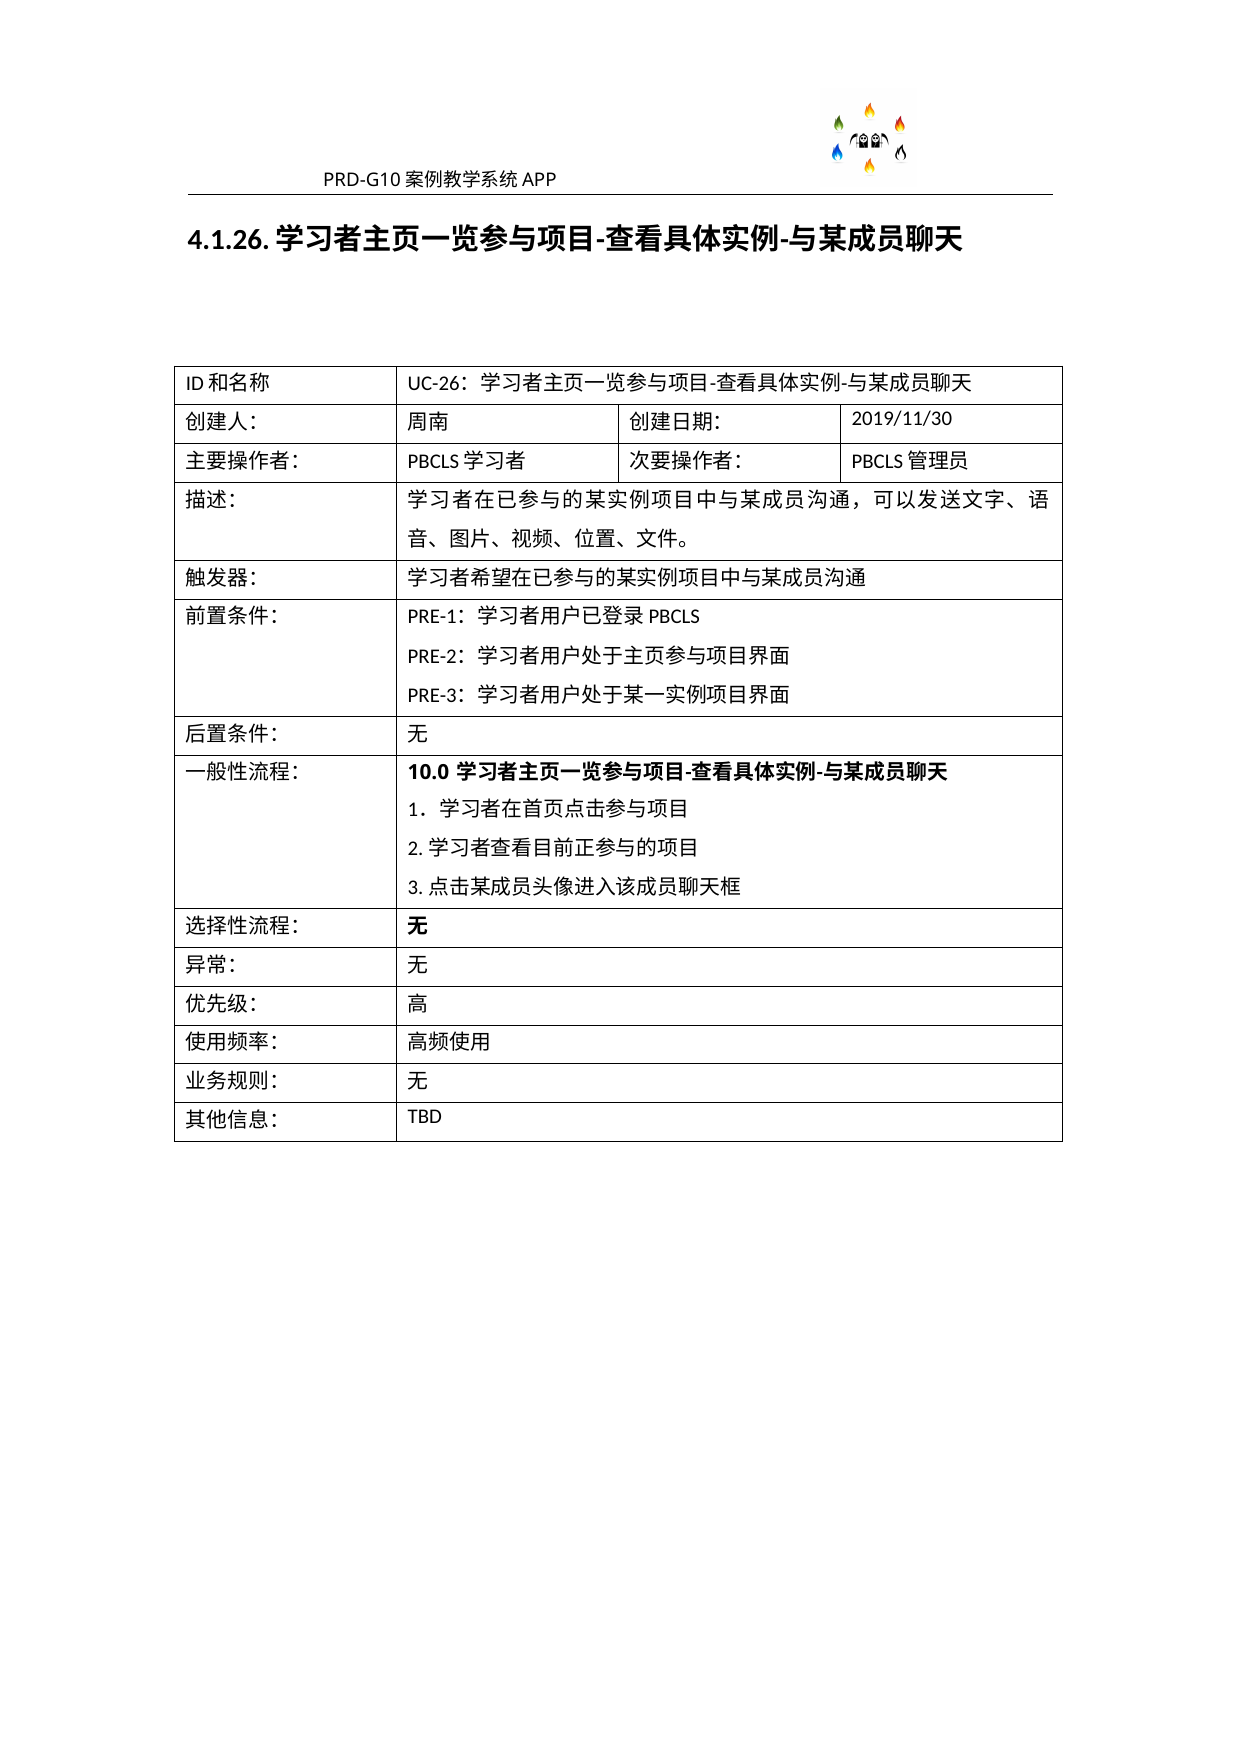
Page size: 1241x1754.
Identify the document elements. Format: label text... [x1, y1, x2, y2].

table_cell 高 [397, 987, 1062, 1024]
table_cell 异常： [175, 948, 396, 986]
table_cell 学习者在已参与的某实例项目中与某成员沟通，可以发送文字、语音、图片、视频、位置、文件。 [397, 483, 1062, 560]
table_cell 前置条件： [175, 600, 396, 716]
table_cell TBD [397, 1103, 1062, 1141]
table_cell 选择性流程： [175, 909, 396, 947]
table_header ID和名称 [175, 367, 396, 404]
table_cell 创建日期： [619, 405, 840, 443]
picture [820, 88, 918, 187]
text 学习者主页一览参与项目-查看具体实例-与某成员聊天 [187, 204, 1053, 269]
table_cell 创建人： [175, 405, 396, 443]
table_cell 无 [397, 909, 1062, 947]
table_cell 使用频率： [175, 1026, 396, 1063]
table_cell 无 [397, 1064, 1062, 1102]
table_cell 描述： [175, 483, 396, 560]
table_cell PBCLS管理员 [841, 444, 1062, 482]
table_cell 一般性流程： [175, 756, 396, 908]
table_cell 后置条件： [175, 717, 396, 754]
table_cell PRE-1：学习者用户已登录PBCLS PRE-2：学习者用户处于主页参与项目界面 PRE-3：学习者用户处于某一实例项目界面 [397, 600, 1062, 716]
table_cell 次要操作者： [619, 444, 840, 482]
table_cell 无 [397, 948, 1062, 986]
table_cell PBCLS学习者 [397, 444, 618, 482]
table_cell 业务规则： [175, 1064, 396, 1102]
table_cell 触发器： [175, 561, 396, 598]
table_cell 主要操作者： [175, 444, 396, 482]
table_cell 2019/11/30 [841, 405, 1062, 443]
table_header UC-26：学习者主页一览参与项目-查看具体实例-与某成员聊天 [397, 367, 1062, 404]
table_cell 周南 [397, 405, 618, 443]
table_cell 学习者希望在已参与的某实例项目中与某成员沟通 [397, 561, 1062, 598]
table_cell 其他信息： [175, 1103, 396, 1141]
table_cell 无 [397, 717, 1062, 754]
table_cell 优先级： [175, 987, 396, 1024]
table_cell 高频使用 [397, 1026, 1062, 1063]
table_cell 学习者主页一览参与项目-查看具体实例-与某成员聊天 1．学习者在首页点击参与项目 2. 学习者查看目前正参与的项目 3. 点击某成员头像进入该成员聊天框 [397, 756, 1062, 908]
